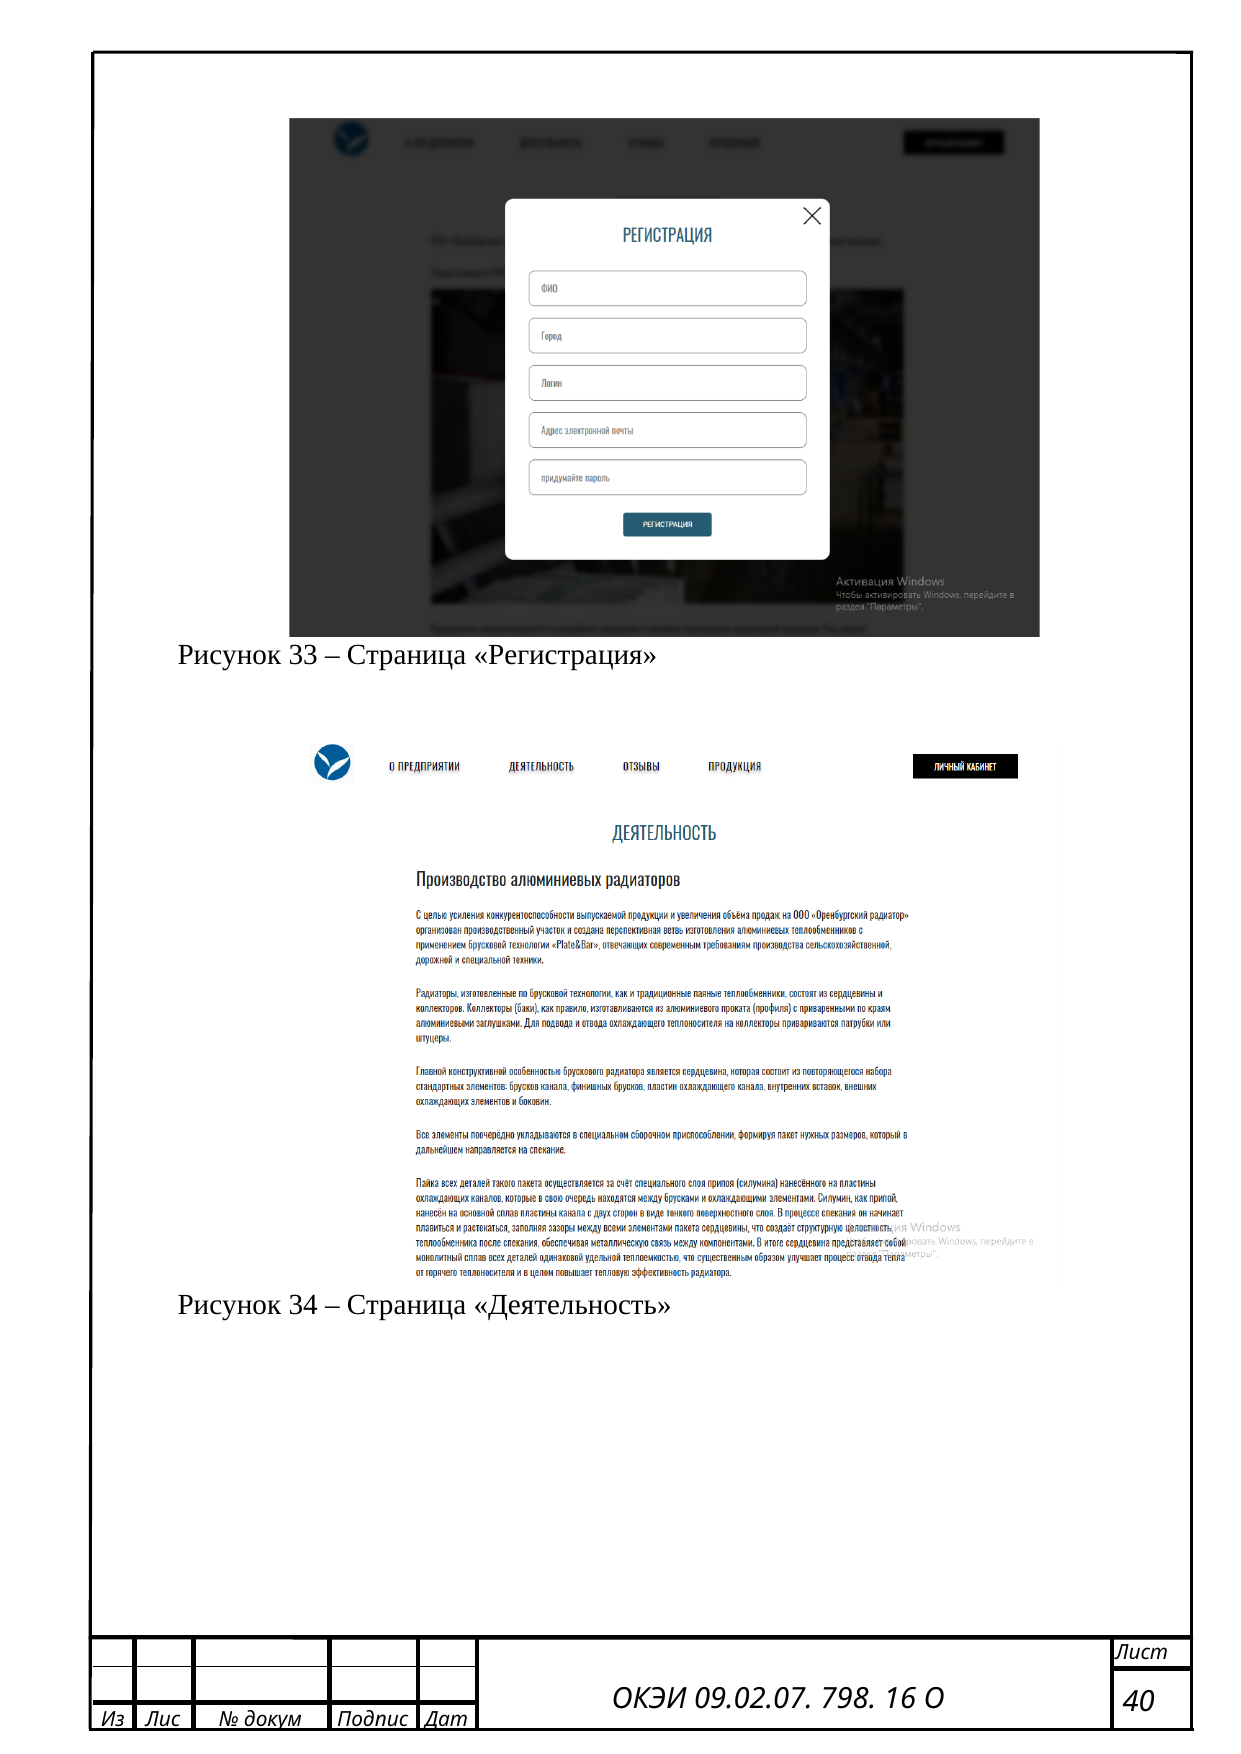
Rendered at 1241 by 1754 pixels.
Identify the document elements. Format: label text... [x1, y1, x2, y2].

text Рисунок 33 – Страница «Регистрация» [177, 637, 1152, 671]
picture [289, 118, 1040, 637]
text Рисунок 34 – Страница «Деятельность» [177, 1287, 1152, 1320]
picture [272, 744, 1057, 1287]
